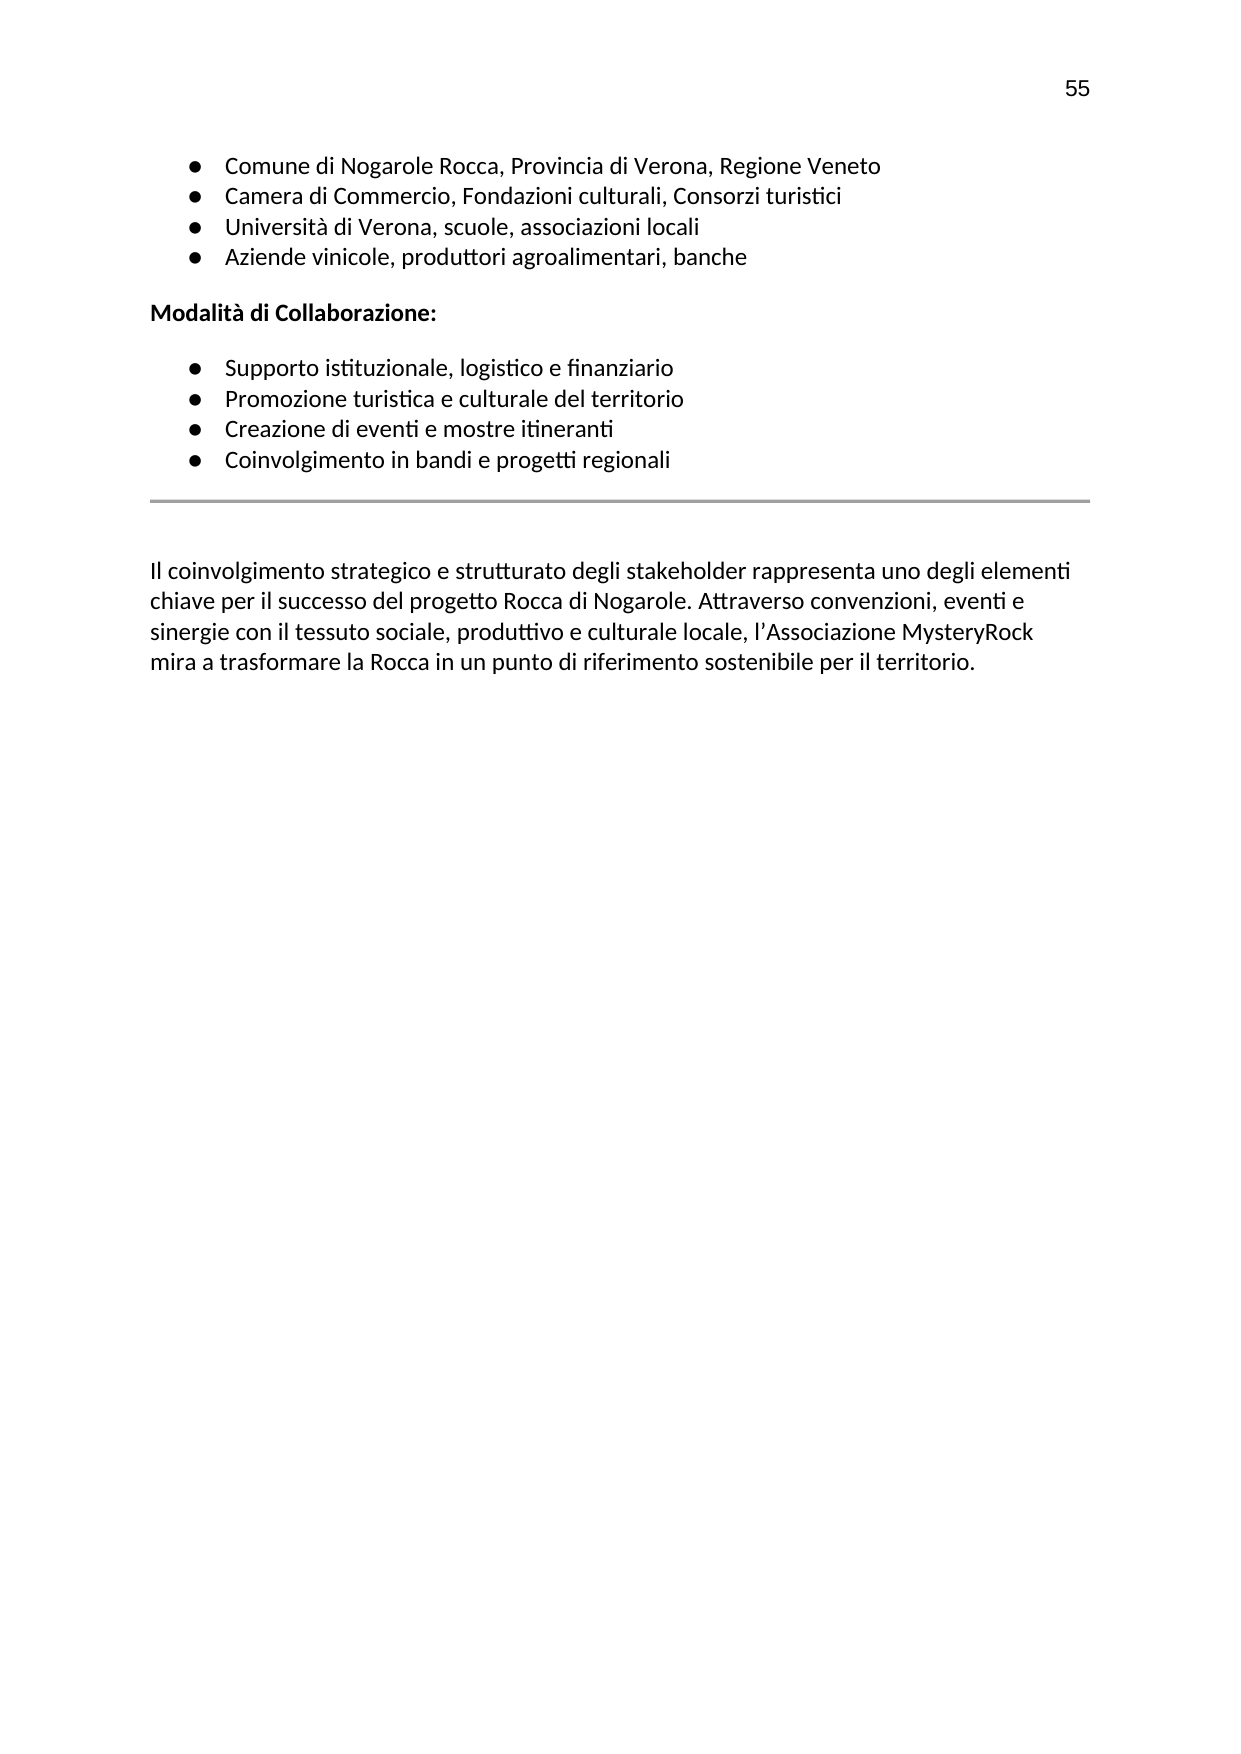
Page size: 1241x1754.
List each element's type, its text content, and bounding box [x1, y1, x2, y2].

list Università di Verona, scuole, associazioni locali [187, 211, 1090, 242]
list Camera di Commercio, Fondazioni culturali, Consorzi turistici [187, 181, 1090, 211]
list Promozione turistica e culturale del territorio [187, 383, 1090, 414]
list Supporto istituzionale, logistico e finanziario [187, 353, 1090, 383]
list Aziende vinicole, produttori agroalimentari, banche [187, 242, 1090, 272]
text Il coinvolgimento strategico e strutturato degli stakeholder rappresenta uno degli elementi chiave per il successo del progetto Rocca di Nogarole. Attraverso convenzioni, eventi e sinergie con il tessuto sociale, produttivo e culturale locale, l’Associazione MysteryRock mira a trasformare la Rocca in un punto di riferimento sostenibile per il territorio. [150, 555, 1090, 677]
list Creazione di eventi e mostre itineranti [187, 414, 1090, 444]
text Modalità di Collaborazione: [150, 297, 1090, 328]
list Coinvolgimento in bandi e progetti regionali [187, 444, 1090, 475]
list Comune di Nogarole Rocca, Provincia di Verona, Regione Veneto [187, 150, 1090, 181]
